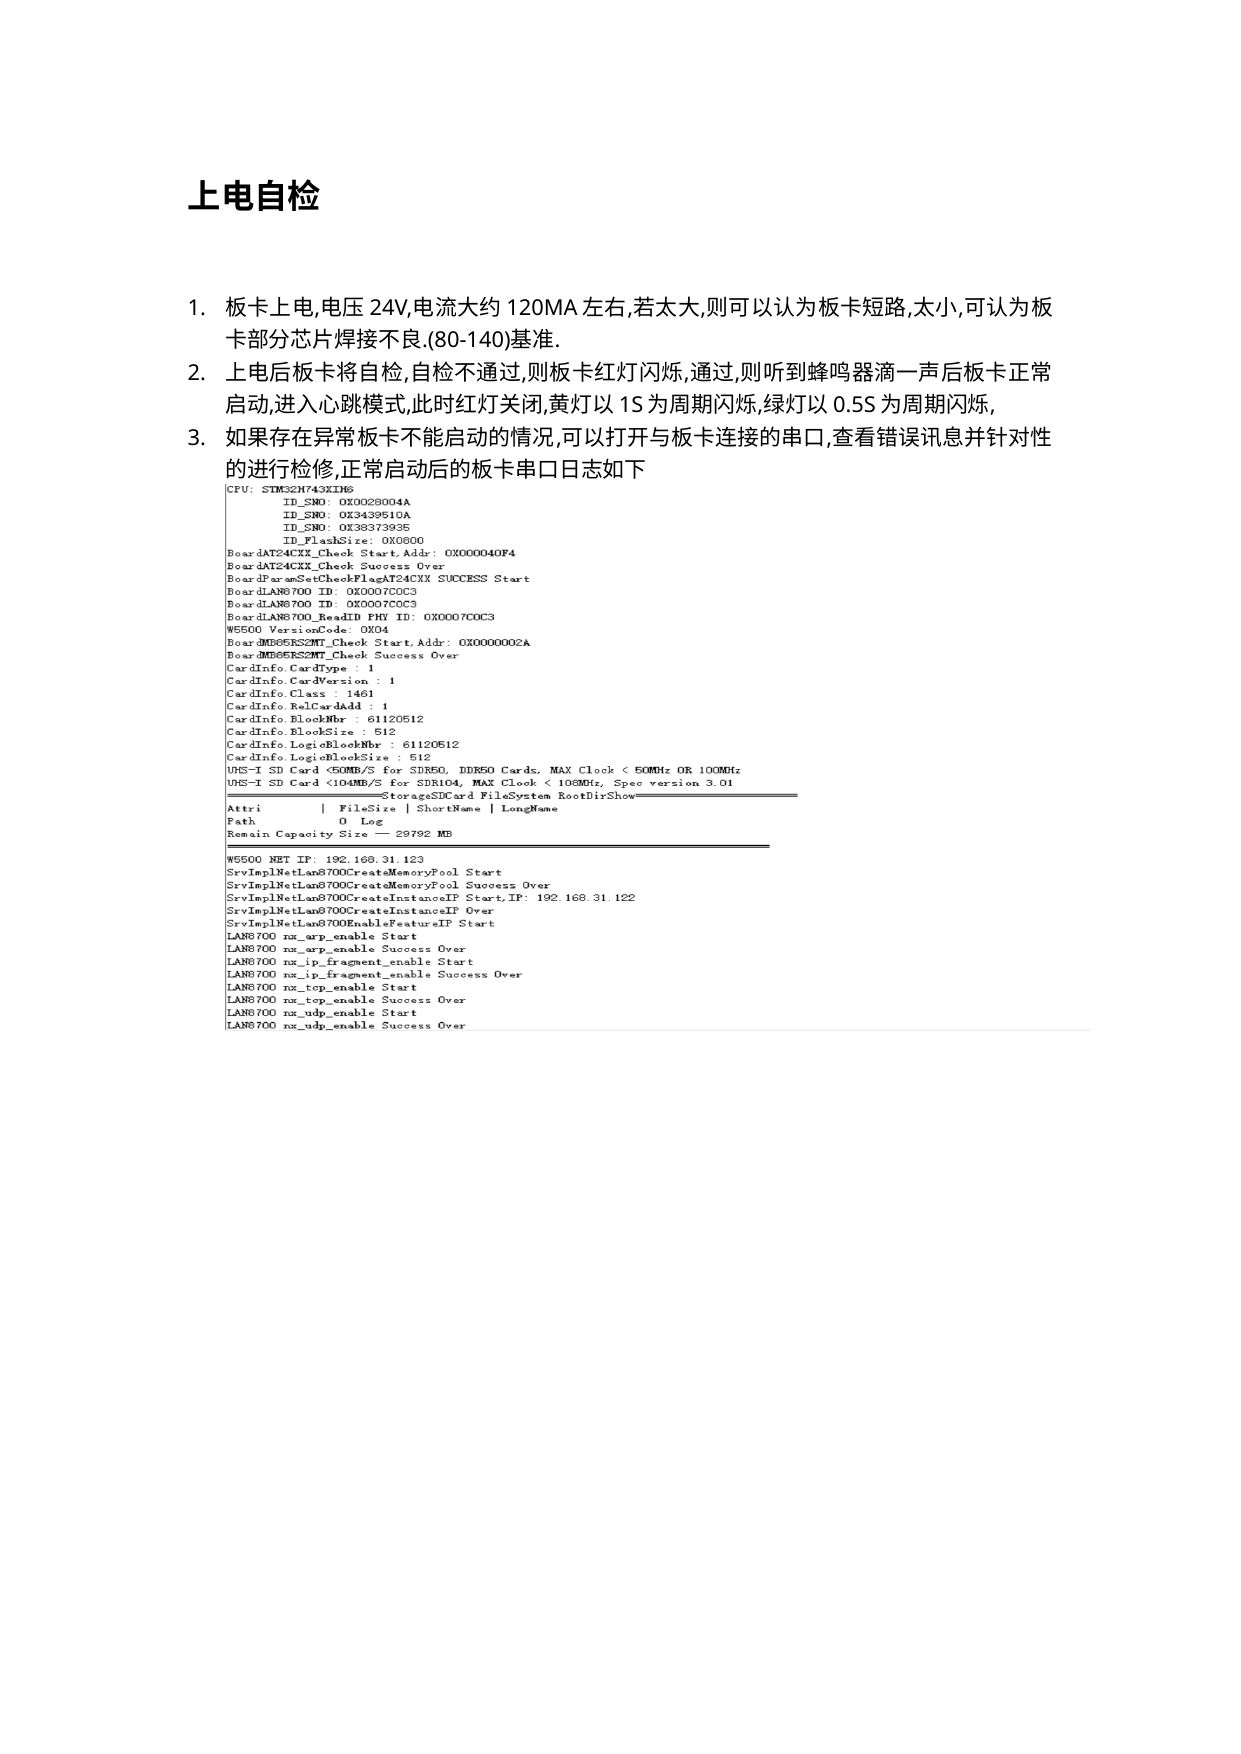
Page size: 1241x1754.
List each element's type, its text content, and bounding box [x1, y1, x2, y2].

picture [225, 484, 1091, 1031]
list 上电后板卡将自检,自检不通过,则板卡红灯闪烁,通过,则听到蜂鸣器滴一声后板卡正常启动,进入心跳模式,此时红灯关闭,黄灯以1S为周期闪烁,绿灯以0.5S为周期闪烁, [187, 354, 1053, 419]
subtitle 上电自检 [187, 162, 1053, 227]
list 如果存在异常板卡不能启动的情况,可以打开与板卡连接的串口,查看错误讯息并针对性的进行检修,正常启动后的板卡串口日志如下 [187, 419, 1053, 484]
list 板卡上电,电压24V,电流大约120MA左右,若太大,则可以认为板卡短路,太小,可认为板卡部分芯片焊接不良.(80-140)基准. [187, 289, 1053, 354]
